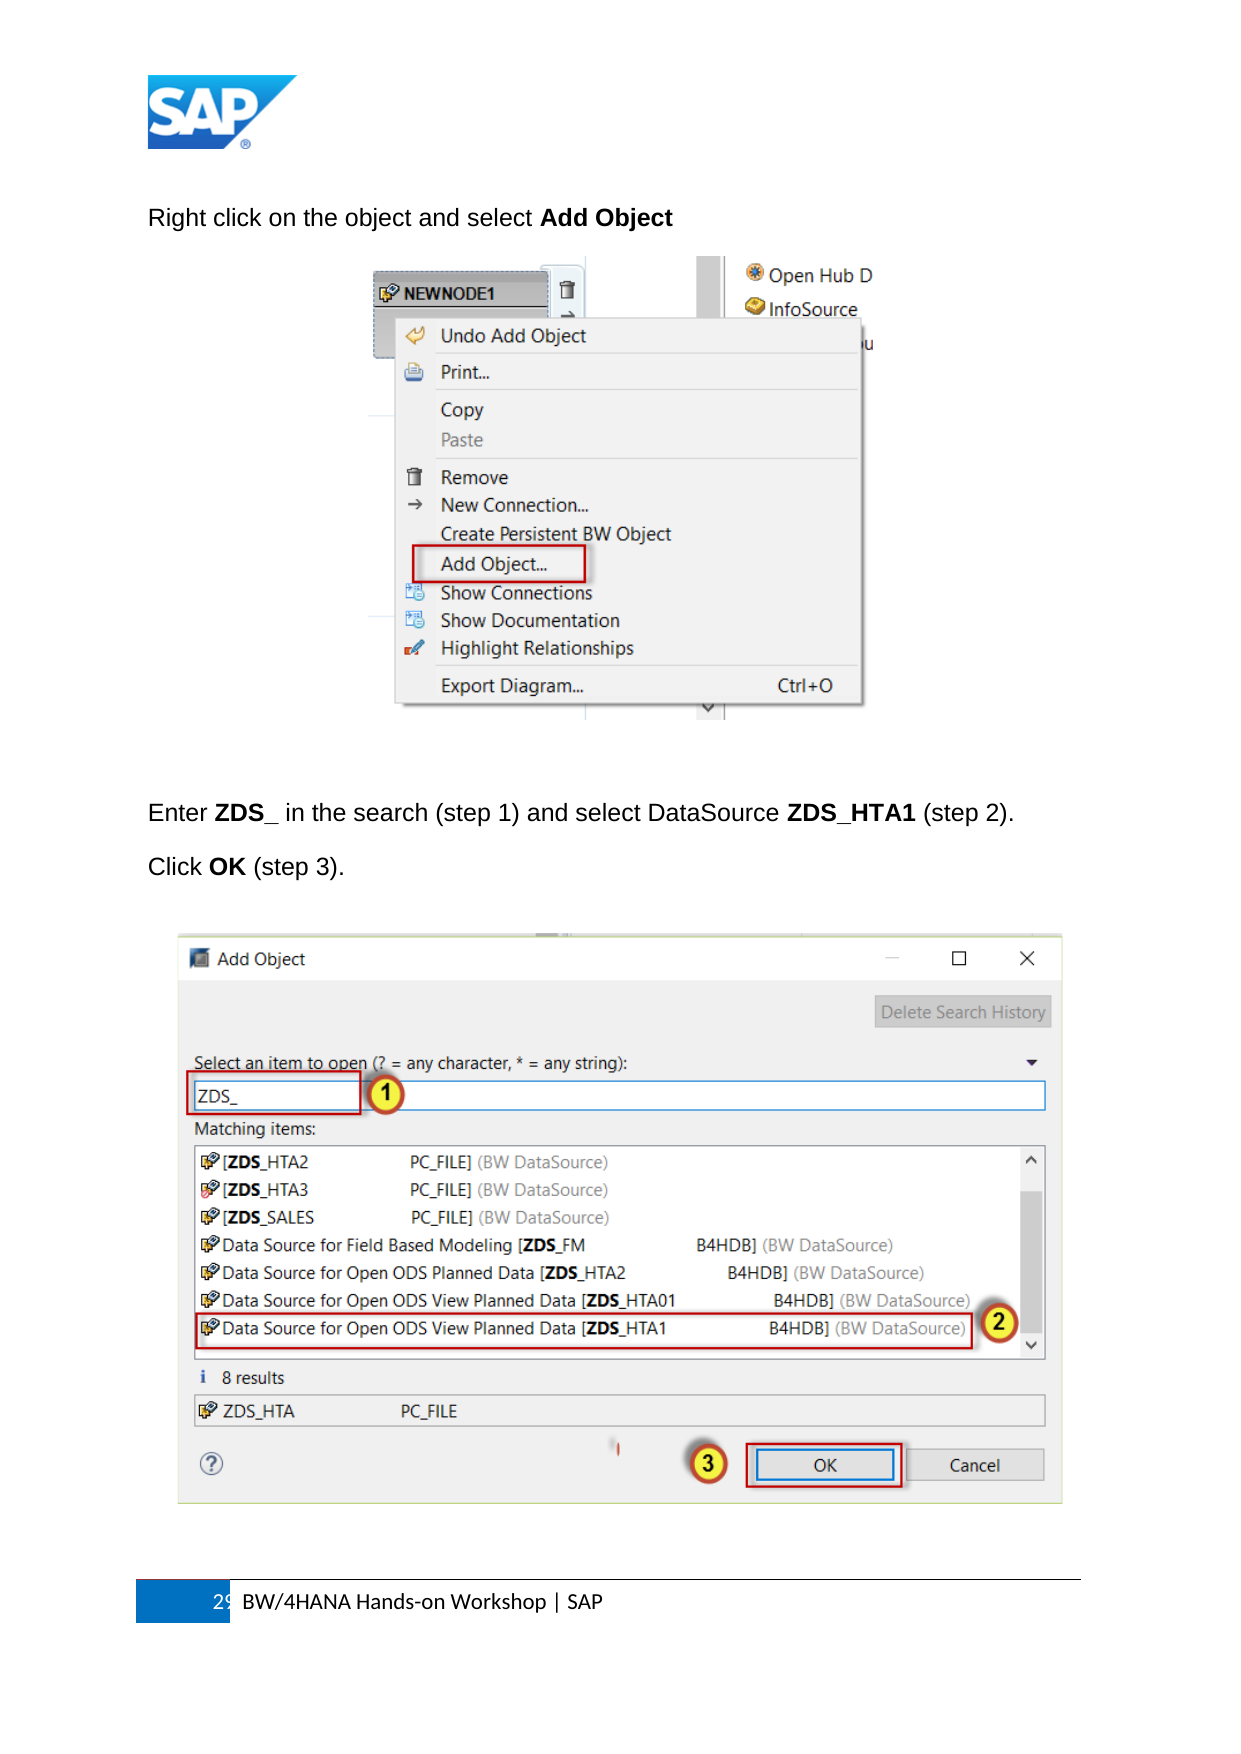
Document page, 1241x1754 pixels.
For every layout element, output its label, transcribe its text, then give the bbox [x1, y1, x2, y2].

text Right click on the object and select Add Object [148, 203, 1093, 232]
picture [177, 933, 1063, 1504]
picture [367, 256, 873, 720]
text Click OK (step 3). [148, 852, 1093, 881]
text Enter ZDS_ in the search (step 1) and select DataSource ZDS_HTA1 (step 2). [148, 798, 1093, 827]
picture [147, 75, 298, 149]
